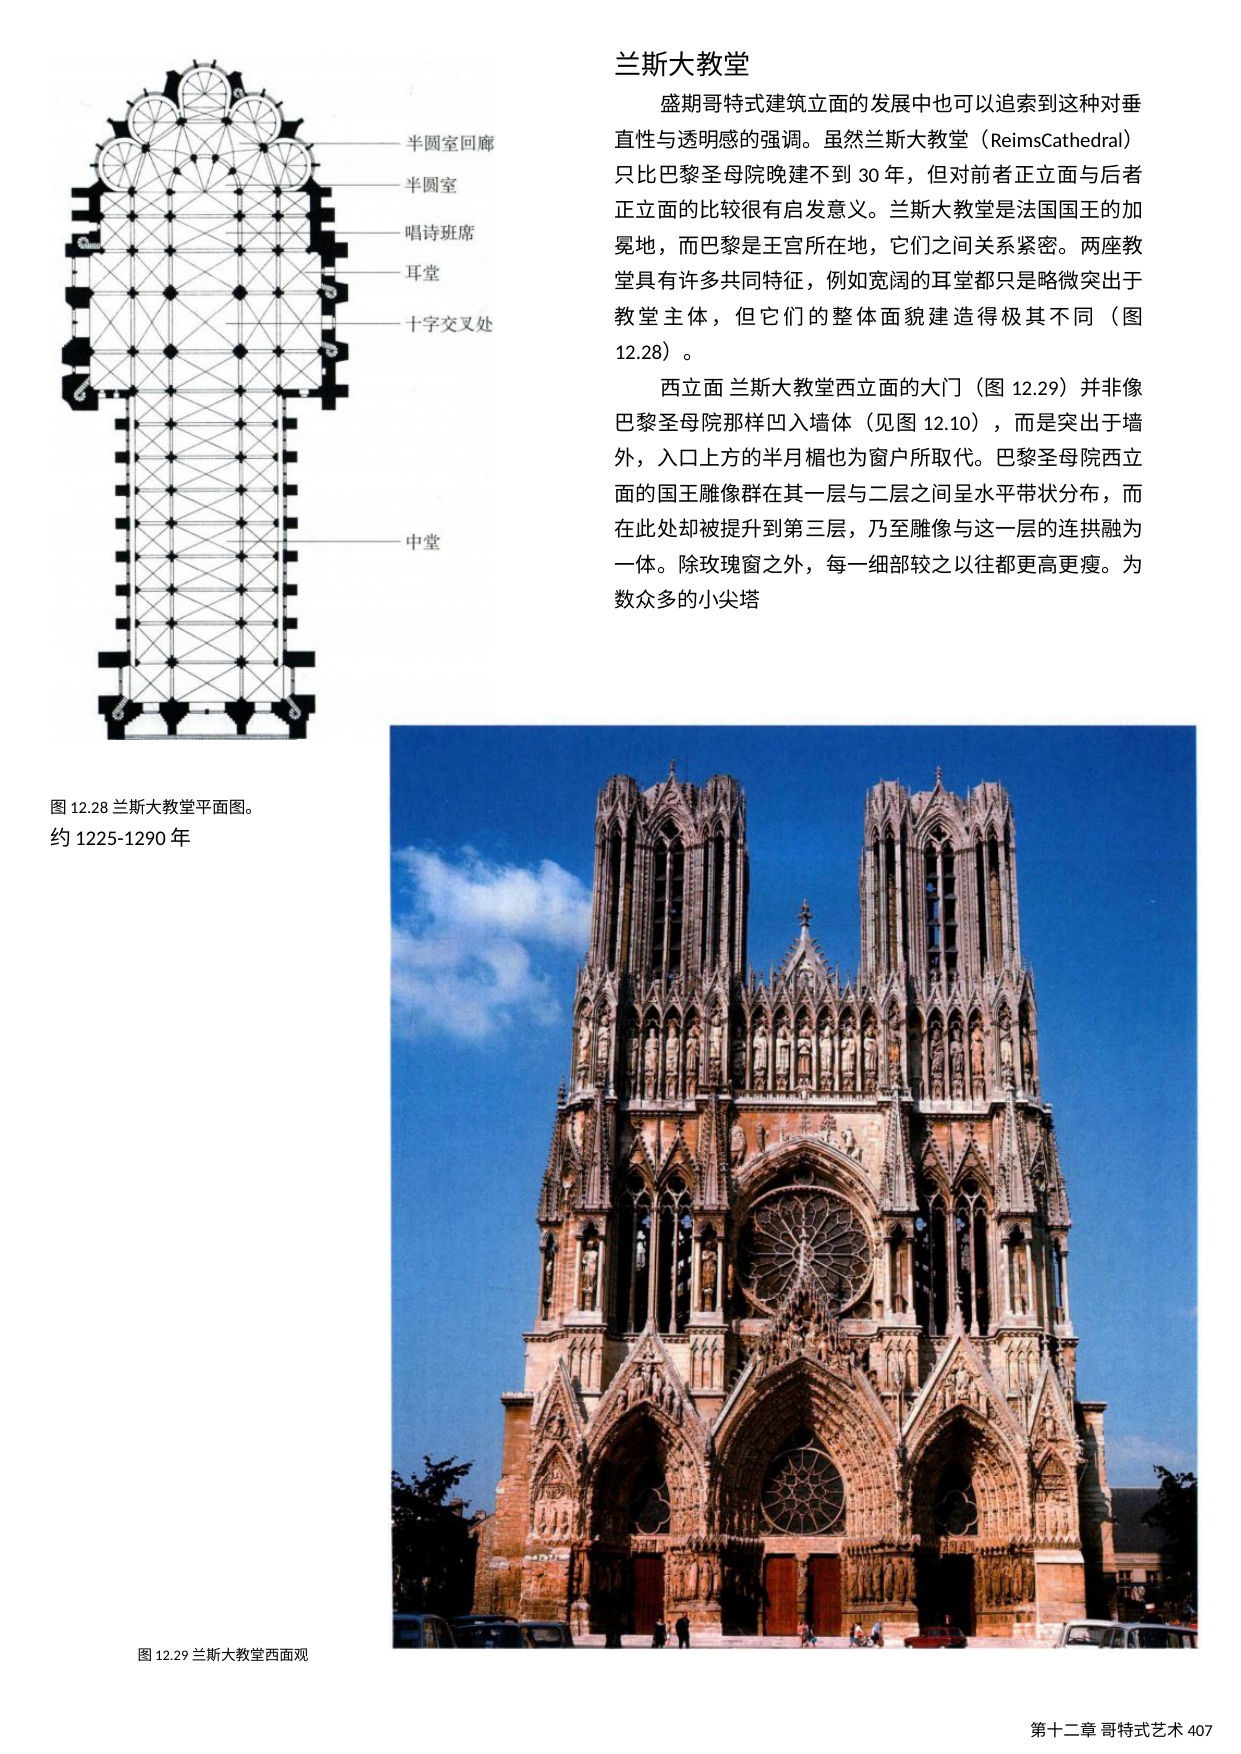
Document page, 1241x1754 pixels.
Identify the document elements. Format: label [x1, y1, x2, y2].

picture [50, 54, 1203, 1650]
